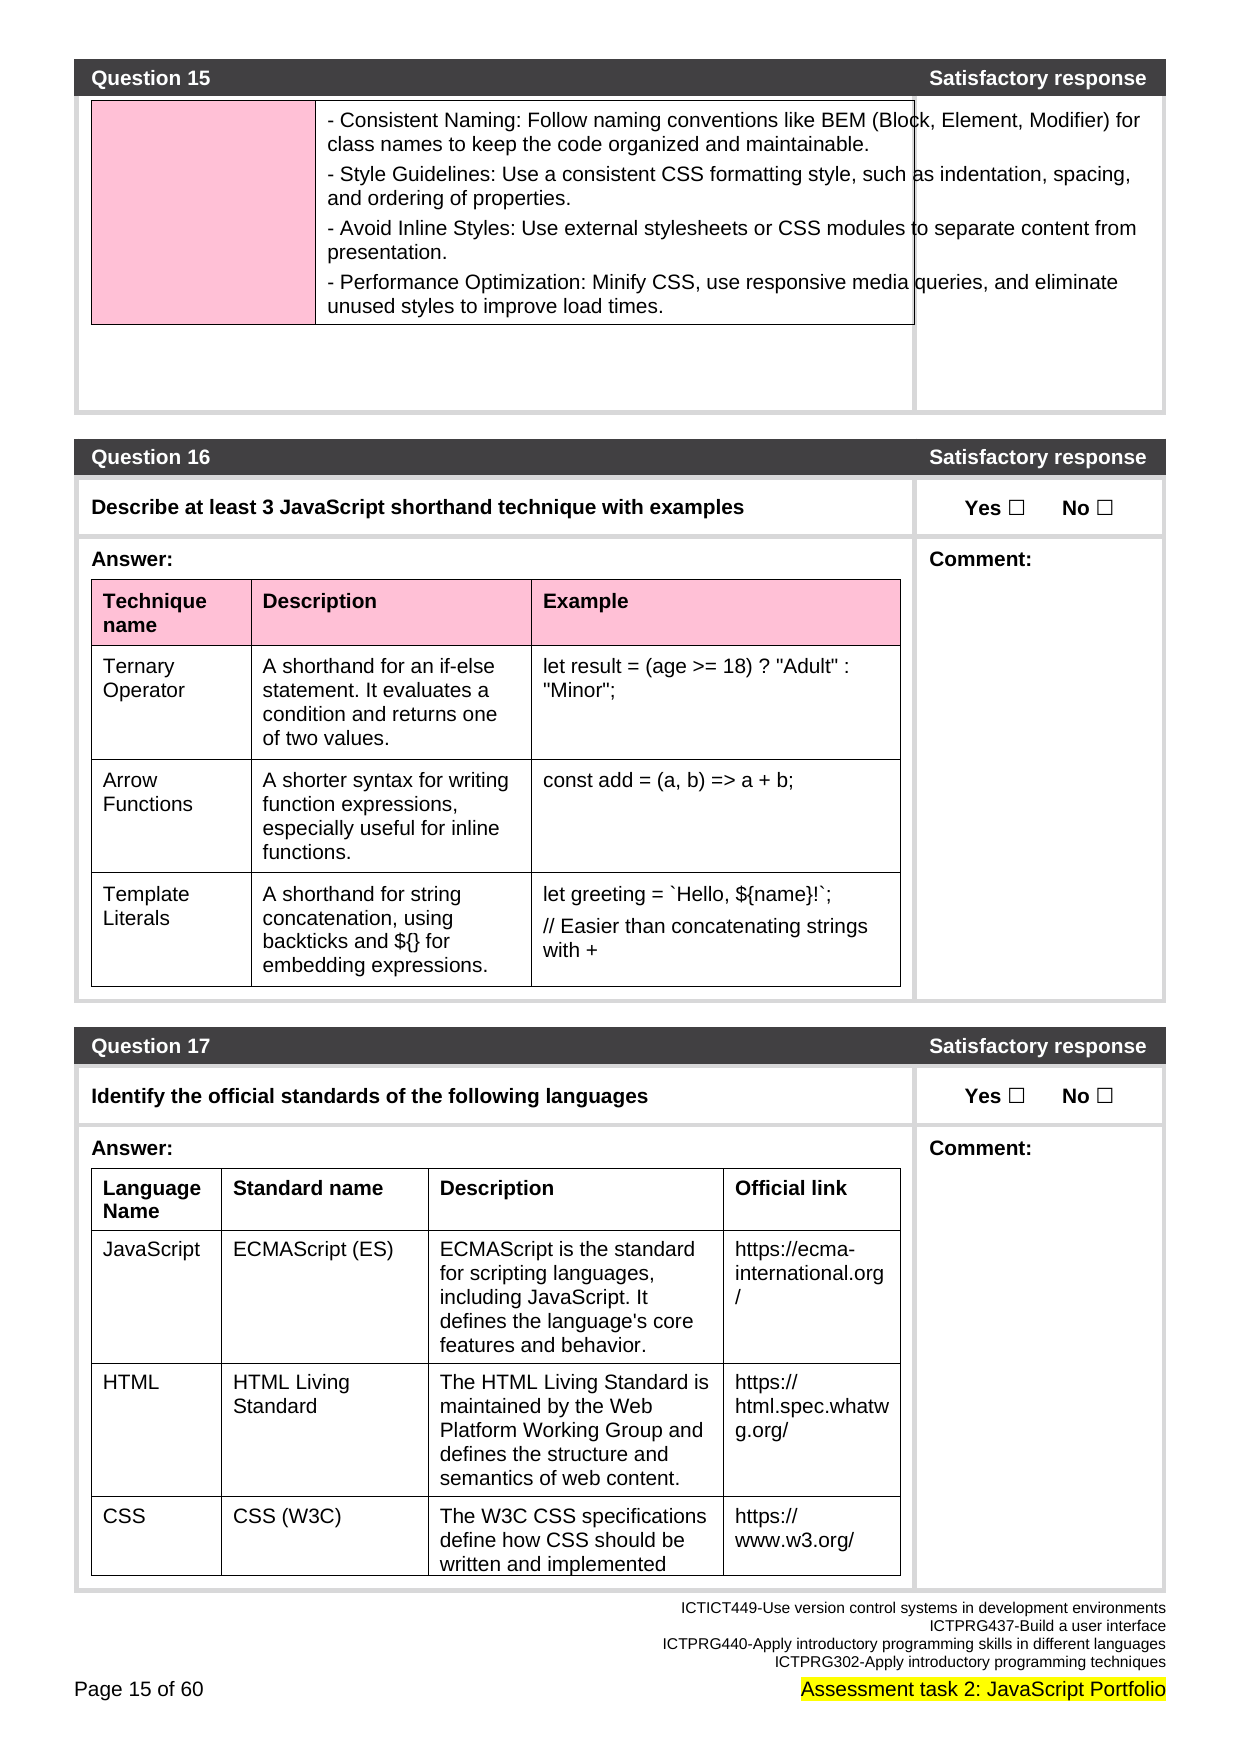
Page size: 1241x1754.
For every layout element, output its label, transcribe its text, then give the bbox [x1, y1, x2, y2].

table_cell Comment: [917, 539, 1162, 998]
table_header Satisfactory response [917, 439, 1162, 475]
table_cell Comment: [917, 96, 1162, 410]
table_cell Answer: [79, 96, 912, 410]
table_header Satisfactory response [917, 59, 1162, 96]
table_cell Yes No [917, 1068, 1162, 1123]
table_cell Answer: [79, 539, 912, 998]
table_cell Yes No [917, 480, 1162, 534]
table_header Question [79, 439, 912, 475]
table_cell Describe at least 3 JavaScript shorthand technique with examples [79, 480, 912, 534]
table_header Satisfactory response [917, 1027, 1162, 1064]
table_header Question [79, 59, 912, 96]
table_header Question [79, 1027, 912, 1064]
table_cell Answer: [79, 1127, 912, 1588]
table_cell Comment: [917, 1127, 1162, 1588]
table_cell Identify the official standards of the following languages [79, 1068, 912, 1123]
